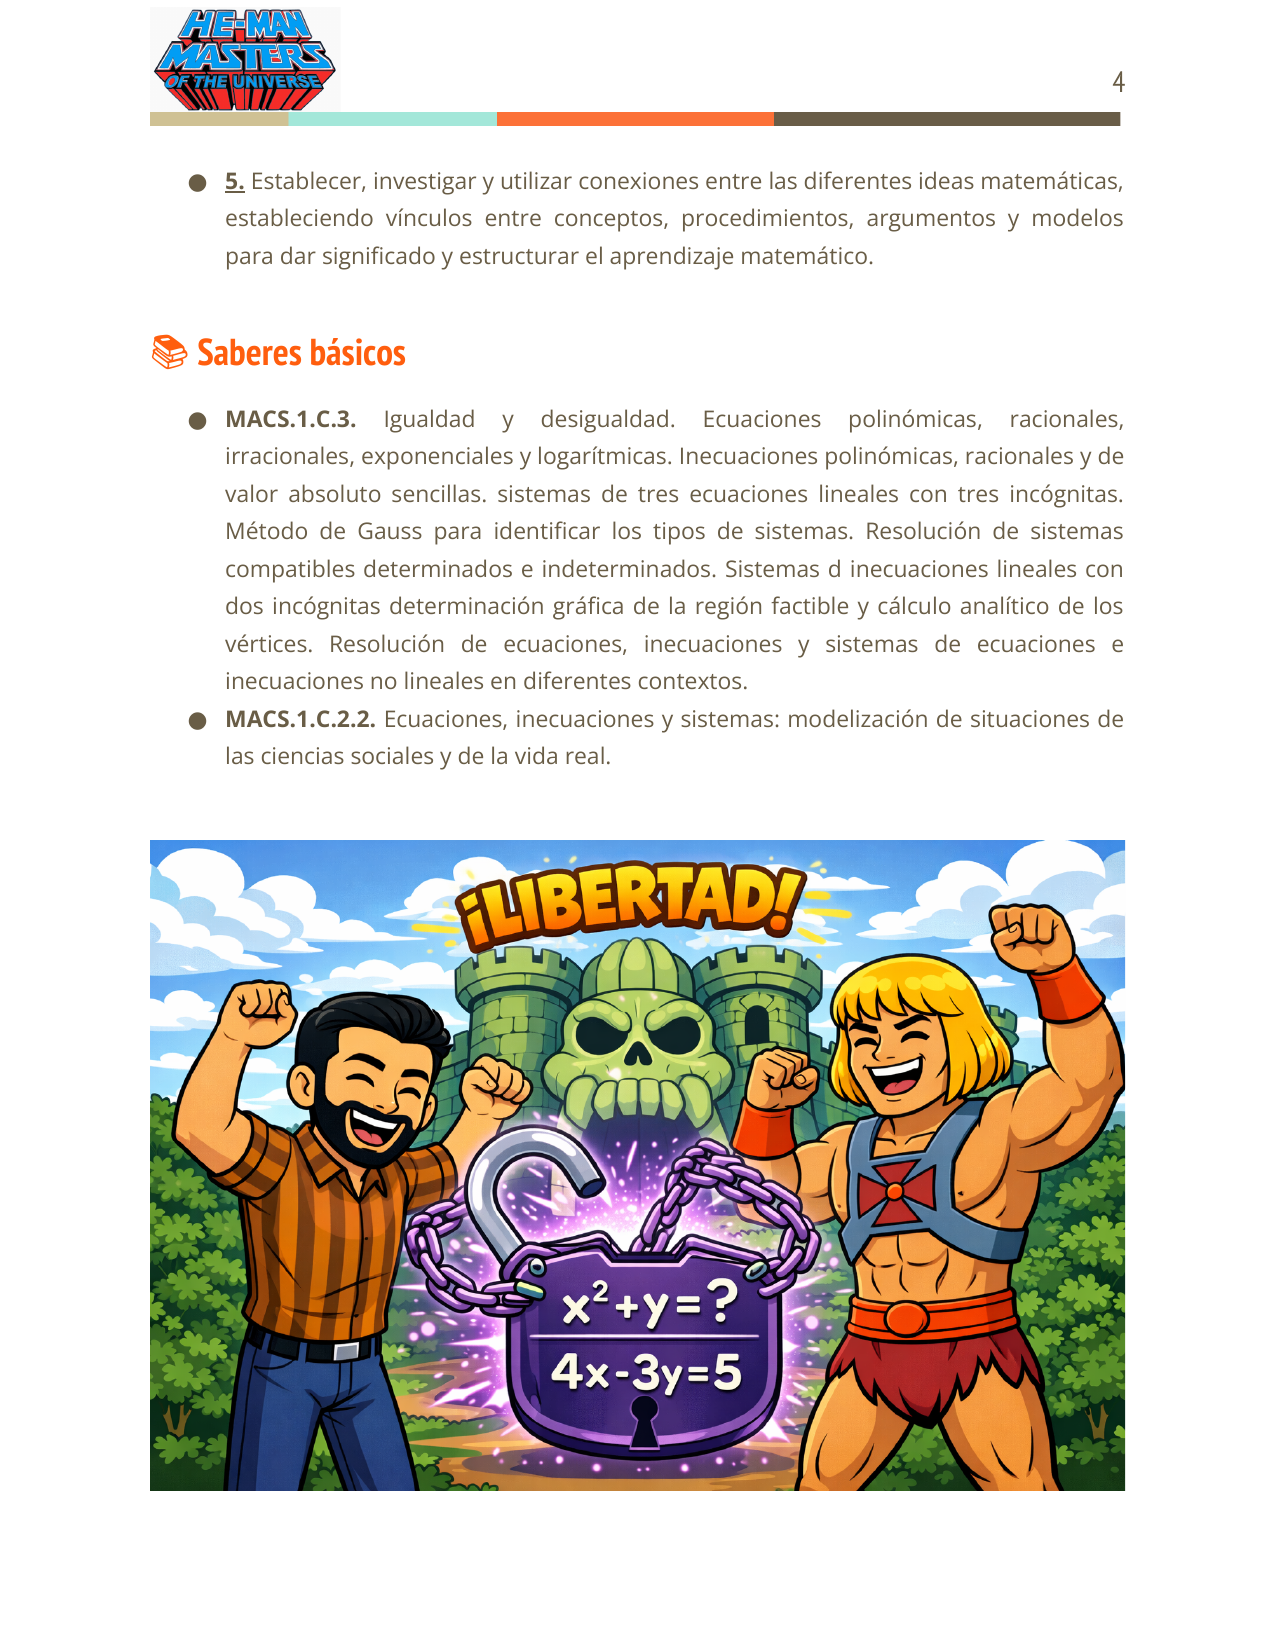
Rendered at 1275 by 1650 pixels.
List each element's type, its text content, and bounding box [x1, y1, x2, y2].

list MACS.1.C.3. Igualdad y desigualdad. Ecuaciones polinómicas, racionales, irracionales, exponenciales y logarítmicas. Inecuaciones polinómicas, racionales y de valor absoluto sencillas. sistemas de tres ecuaciones lineales con tres incógnitas. Método de Gauss para identificar los tipos de sistemas. Resolución de sistemas compatibles determinados e indeterminados. Sistemas d inecuaciones lineales con dos incógnitas determinación gráfica de la región factible y cálculo analítico de los vértices. Resolución de ecuaciones, inecuaciones y sistemas de ecuaciones e inecuaciones no lineales en diferentes contextos. [187, 403, 1125, 697]
list MACS.1.C.2.2. Ecuaciones, inecuaciones y sistemas: modelización de situaciones de las ciencias sociales y de la vida real. [187, 703, 1125, 772]
subtitle 📚 Saberes básicos [150, 327, 1125, 376]
picture [150, 7, 1121, 126]
picture [150, 840, 1125, 1491]
list 5. Establecer, investigar y utilizar conexiones entre las diferentes ideas matemáticas, estableciendo vínculos entre conceptos, procedimientos, argumentos y modelos para dar significado y estructurar el aprendizaje matemático. [187, 165, 1125, 271]
